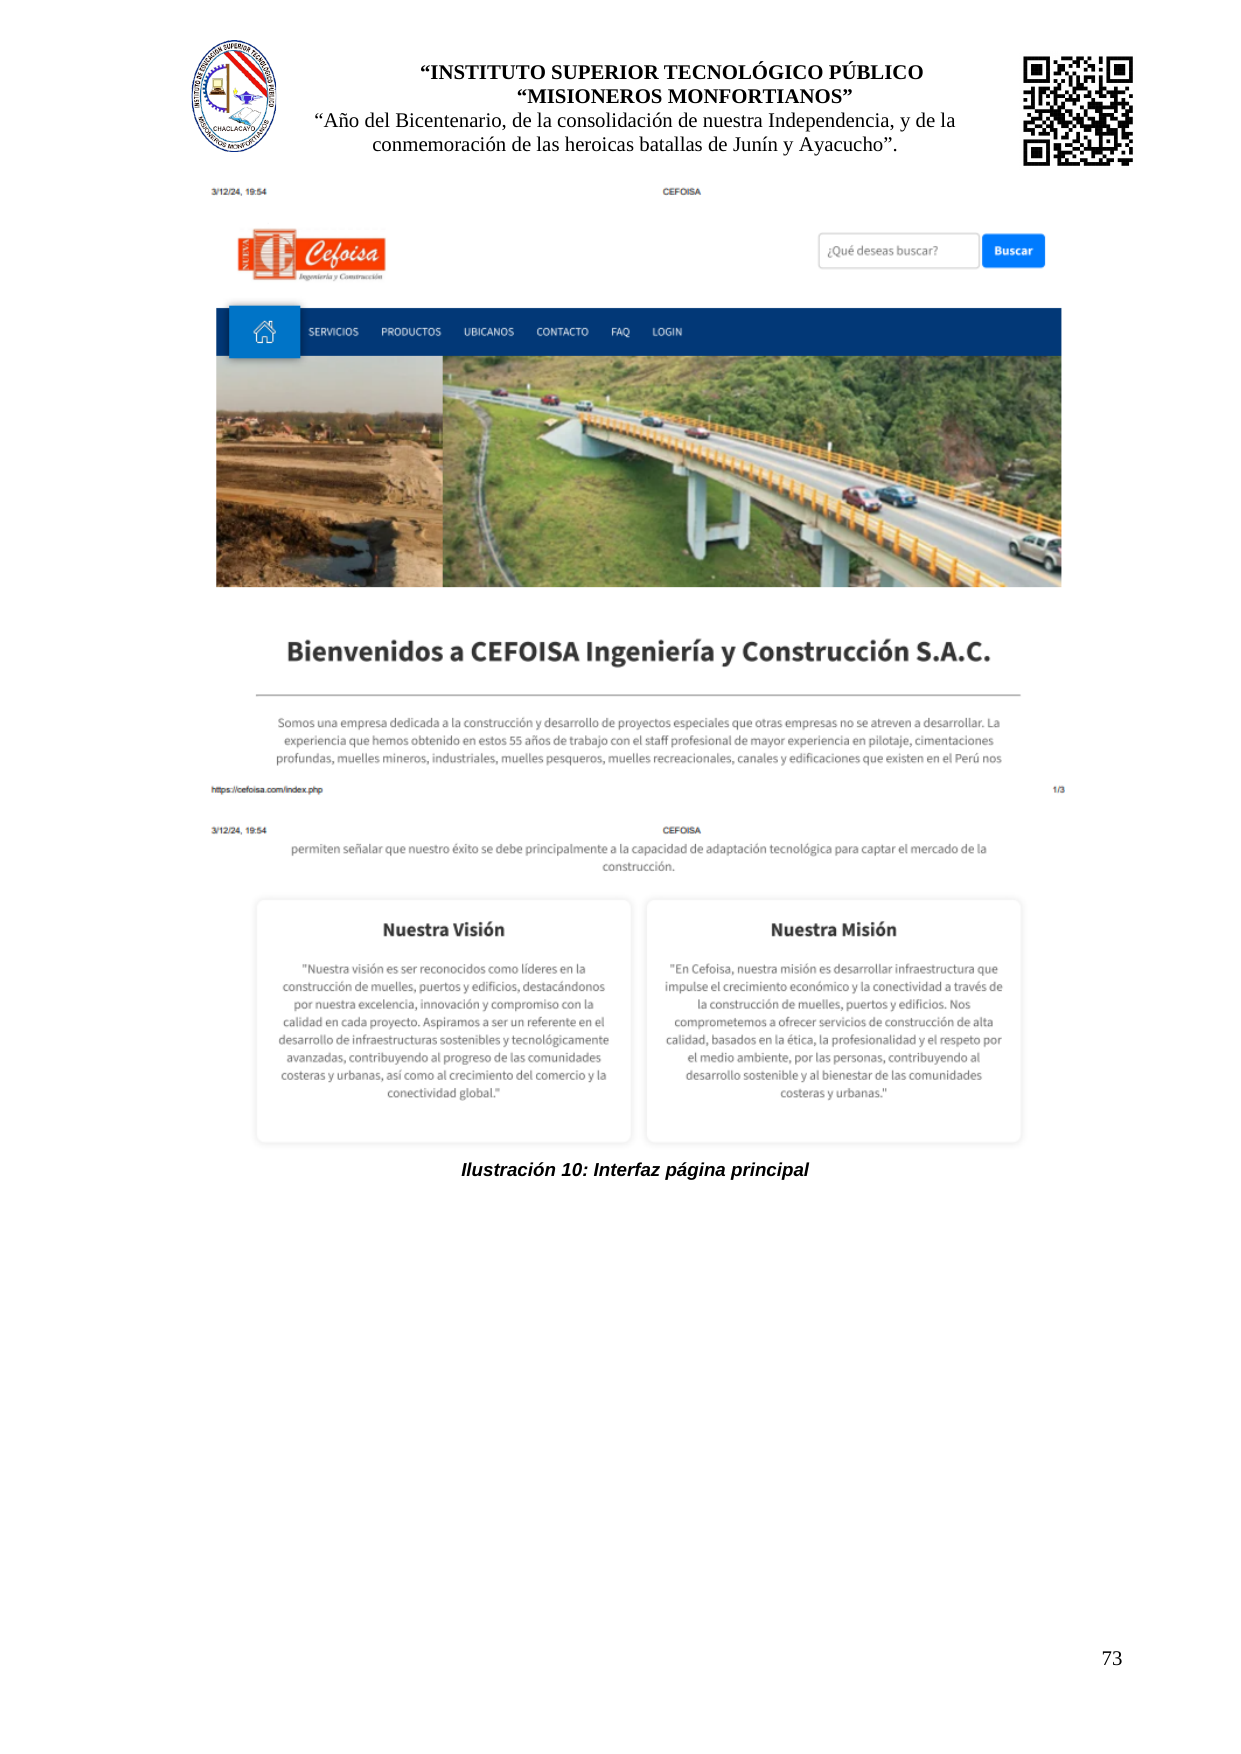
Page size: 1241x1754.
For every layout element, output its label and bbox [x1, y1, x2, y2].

picture [193, 182, 1079, 1150]
picture [1018, 51, 1137, 170]
picture [191, 40, 277, 152]
